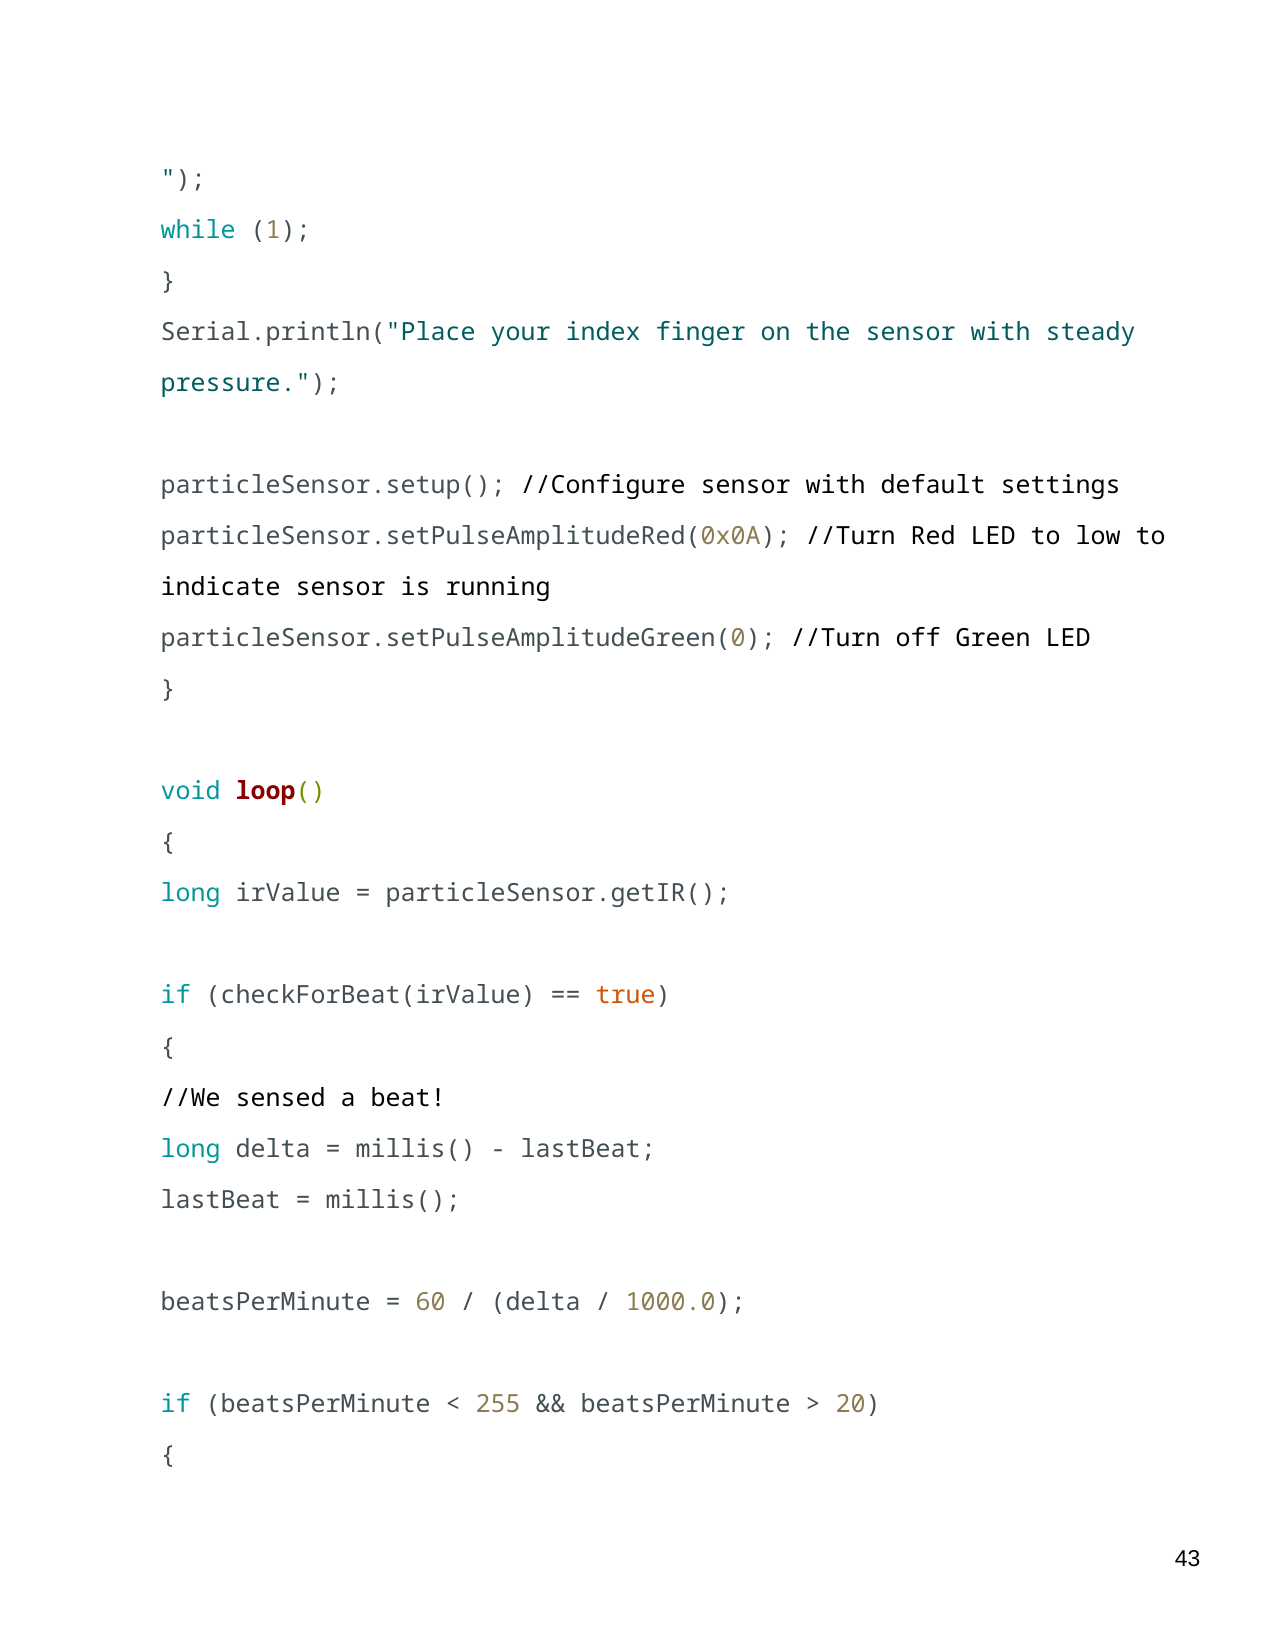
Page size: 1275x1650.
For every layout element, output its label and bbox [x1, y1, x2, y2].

table_header [150, 150, 1200, 1481]
